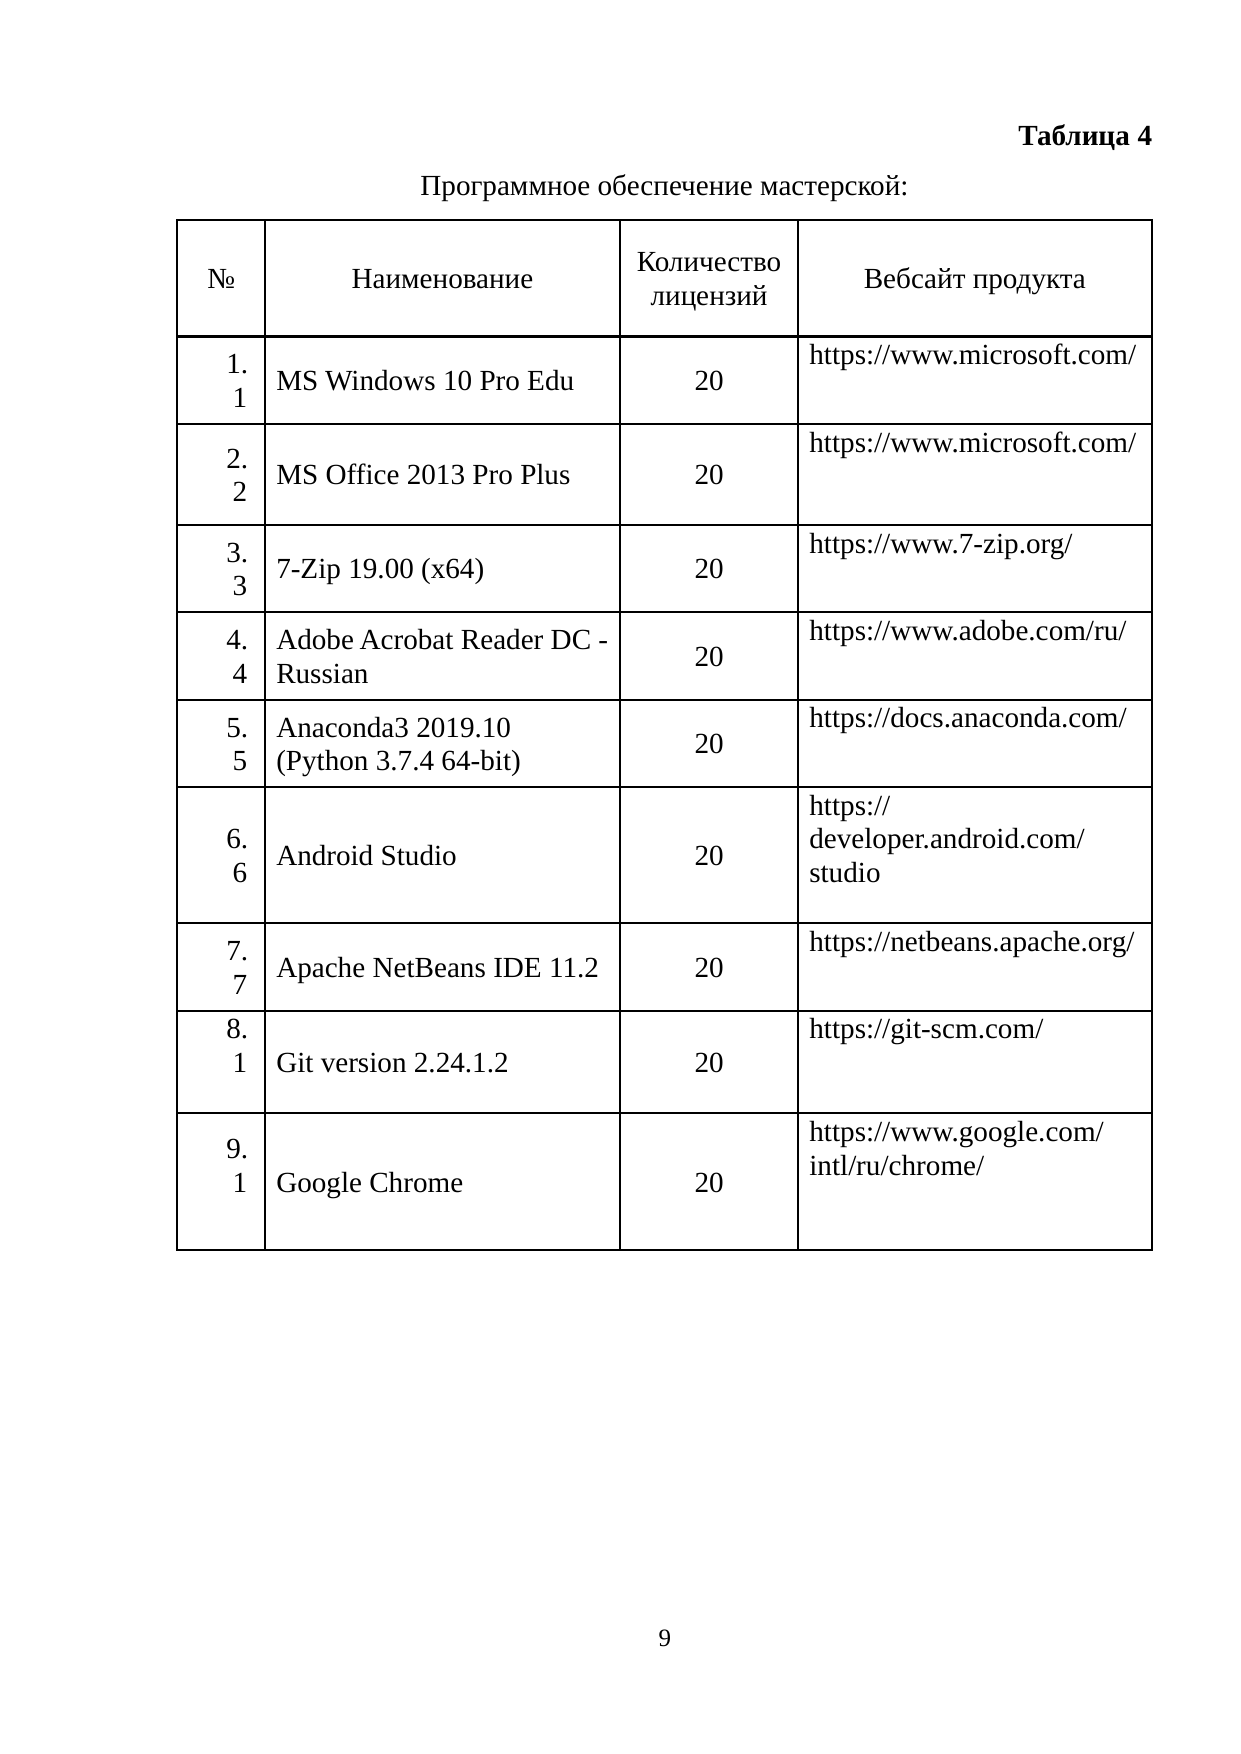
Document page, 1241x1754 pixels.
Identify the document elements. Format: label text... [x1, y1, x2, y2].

table_cell https://www.adobe.com/ru/ [799, 613, 1151, 698]
table_cell Android Studio [266, 788, 619, 922]
text Таблица 4 [177, 118, 1152, 152]
table_cell 20 [621, 1012, 797, 1112]
table_cell 20 [621, 425, 797, 524]
table_header Вебсайт продукта [799, 221, 1151, 335]
table_header Наименование [266, 221, 619, 335]
table_cell https://www.microsoft.com/ [799, 338, 1151, 423]
text Программное обеспечение мастерской: [177, 168, 1152, 202]
table_cell https://www.7-zip.org/ [799, 526, 1151, 611]
table_header № [178, 221, 264, 335]
table_cell https://git-scm.com/ [799, 1012, 1151, 1112]
table_header Количество лицензий [621, 221, 797, 335]
table_cell 10 [178, 1012, 264, 1112]
table_cell 20 [621, 788, 797, 922]
table_cell MS Office 2013 Pro Plus [266, 425, 619, 524]
table_cell 6 [178, 788, 264, 922]
table_cell 20 [621, 613, 797, 698]
table_cell 1 [178, 338, 264, 423]
table_cell Adobe Acrobat Reader DC - Russian [266, 613, 619, 698]
table_cell MS Windows 10 Pro Edu [266, 338, 619, 423]
table_cell 20 [621, 1114, 797, 1248]
table_cell https://developer.android.com/studio [799, 788, 1151, 922]
table_cell 20 [621, 338, 797, 423]
table_cell 3 [178, 526, 264, 611]
table_cell 20 [621, 526, 797, 611]
table_cell 2 [178, 425, 264, 524]
table_cell Apache NetBeans IDE 11.2 [266, 924, 619, 1009]
table_cell 7 [178, 924, 264, 1009]
table_cell https://www.microsoft.com/ [799, 425, 1151, 524]
table_cell 7-Zip 19.00 (x64) [266, 526, 619, 611]
table_cell 11 [178, 1114, 264, 1248]
table_cell Anaconda3 2019.10 (Python 3.7.4 64-bit) [266, 701, 619, 786]
table_cell https://docs.anaconda.com/ [799, 701, 1151, 786]
table_cell https://netbeans.apache.org/ [799, 924, 1151, 1009]
table_cell 20 [621, 701, 797, 786]
table_cell 20 [621, 924, 797, 1009]
table_cell 5 [178, 701, 264, 786]
table_cell Google Chrome [266, 1114, 619, 1248]
table_cell 4 [178, 613, 264, 698]
table_cell https://www.google.com/intl/ru/chrome/ [799, 1114, 1151, 1248]
table_cell Git version 2.24.1.2 [266, 1012, 619, 1112]
